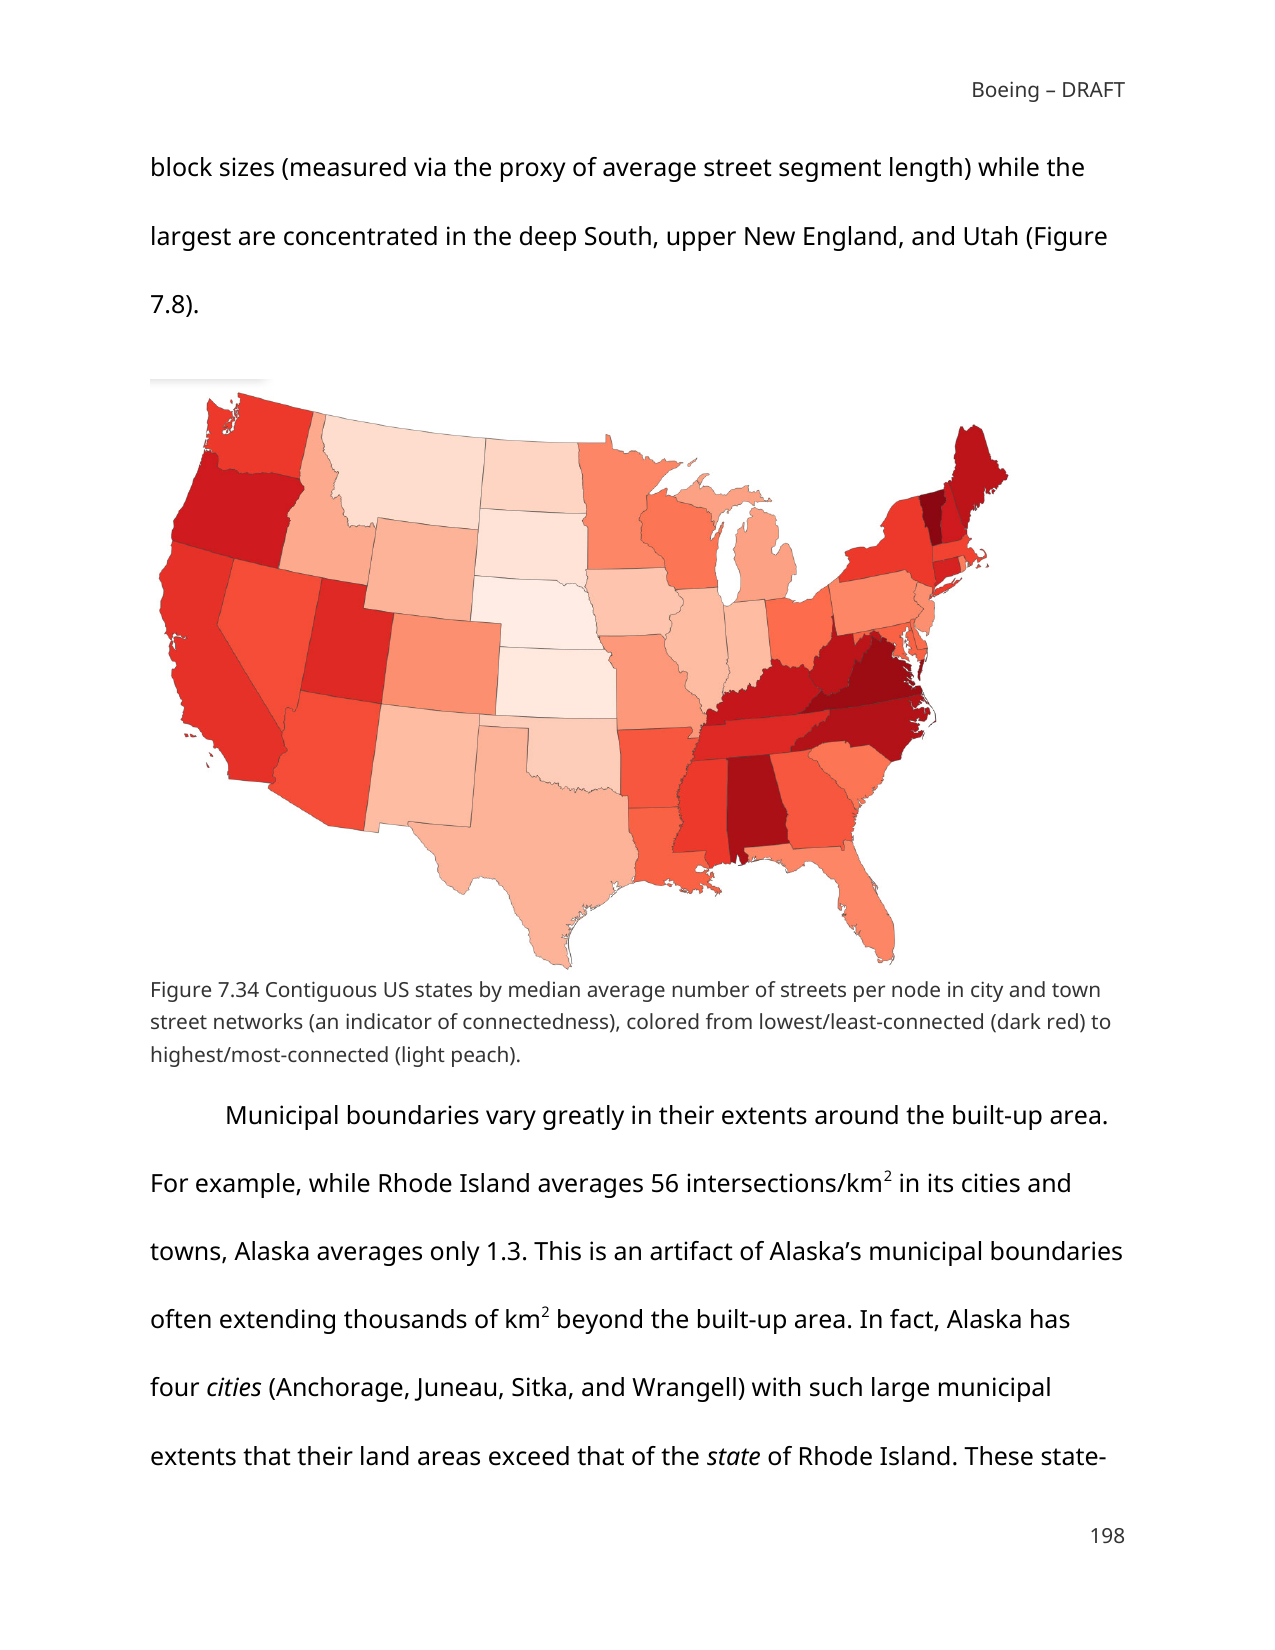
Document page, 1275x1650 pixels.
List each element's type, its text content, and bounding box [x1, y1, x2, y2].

picture [150, 379, 1014, 975]
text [150, 1097, 1125, 1472]
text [150, 150, 1125, 320]
